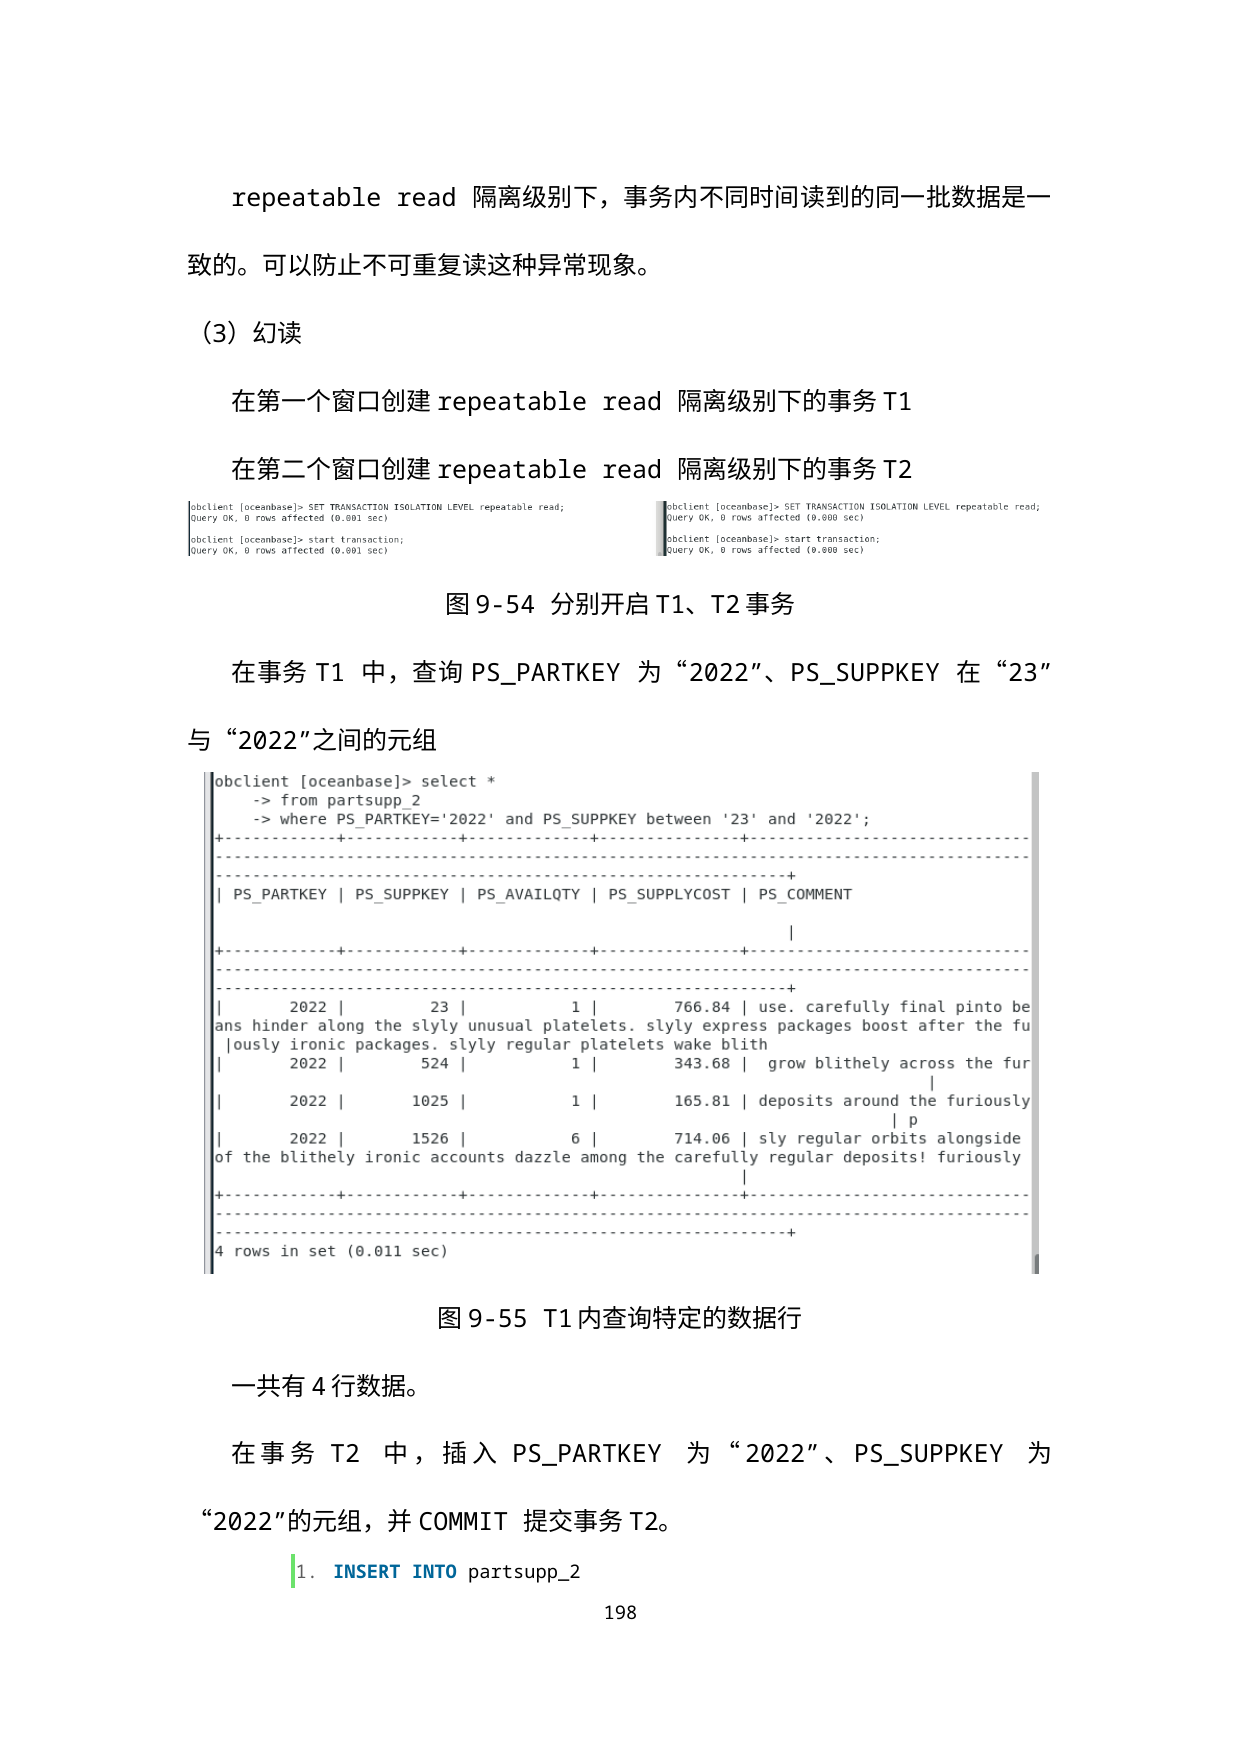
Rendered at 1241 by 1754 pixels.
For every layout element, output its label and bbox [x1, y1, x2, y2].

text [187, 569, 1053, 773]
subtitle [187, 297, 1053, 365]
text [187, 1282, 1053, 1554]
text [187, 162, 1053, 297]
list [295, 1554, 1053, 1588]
picture [187, 501, 1053, 556]
picture [201, 772, 1039, 1274]
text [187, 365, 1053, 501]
